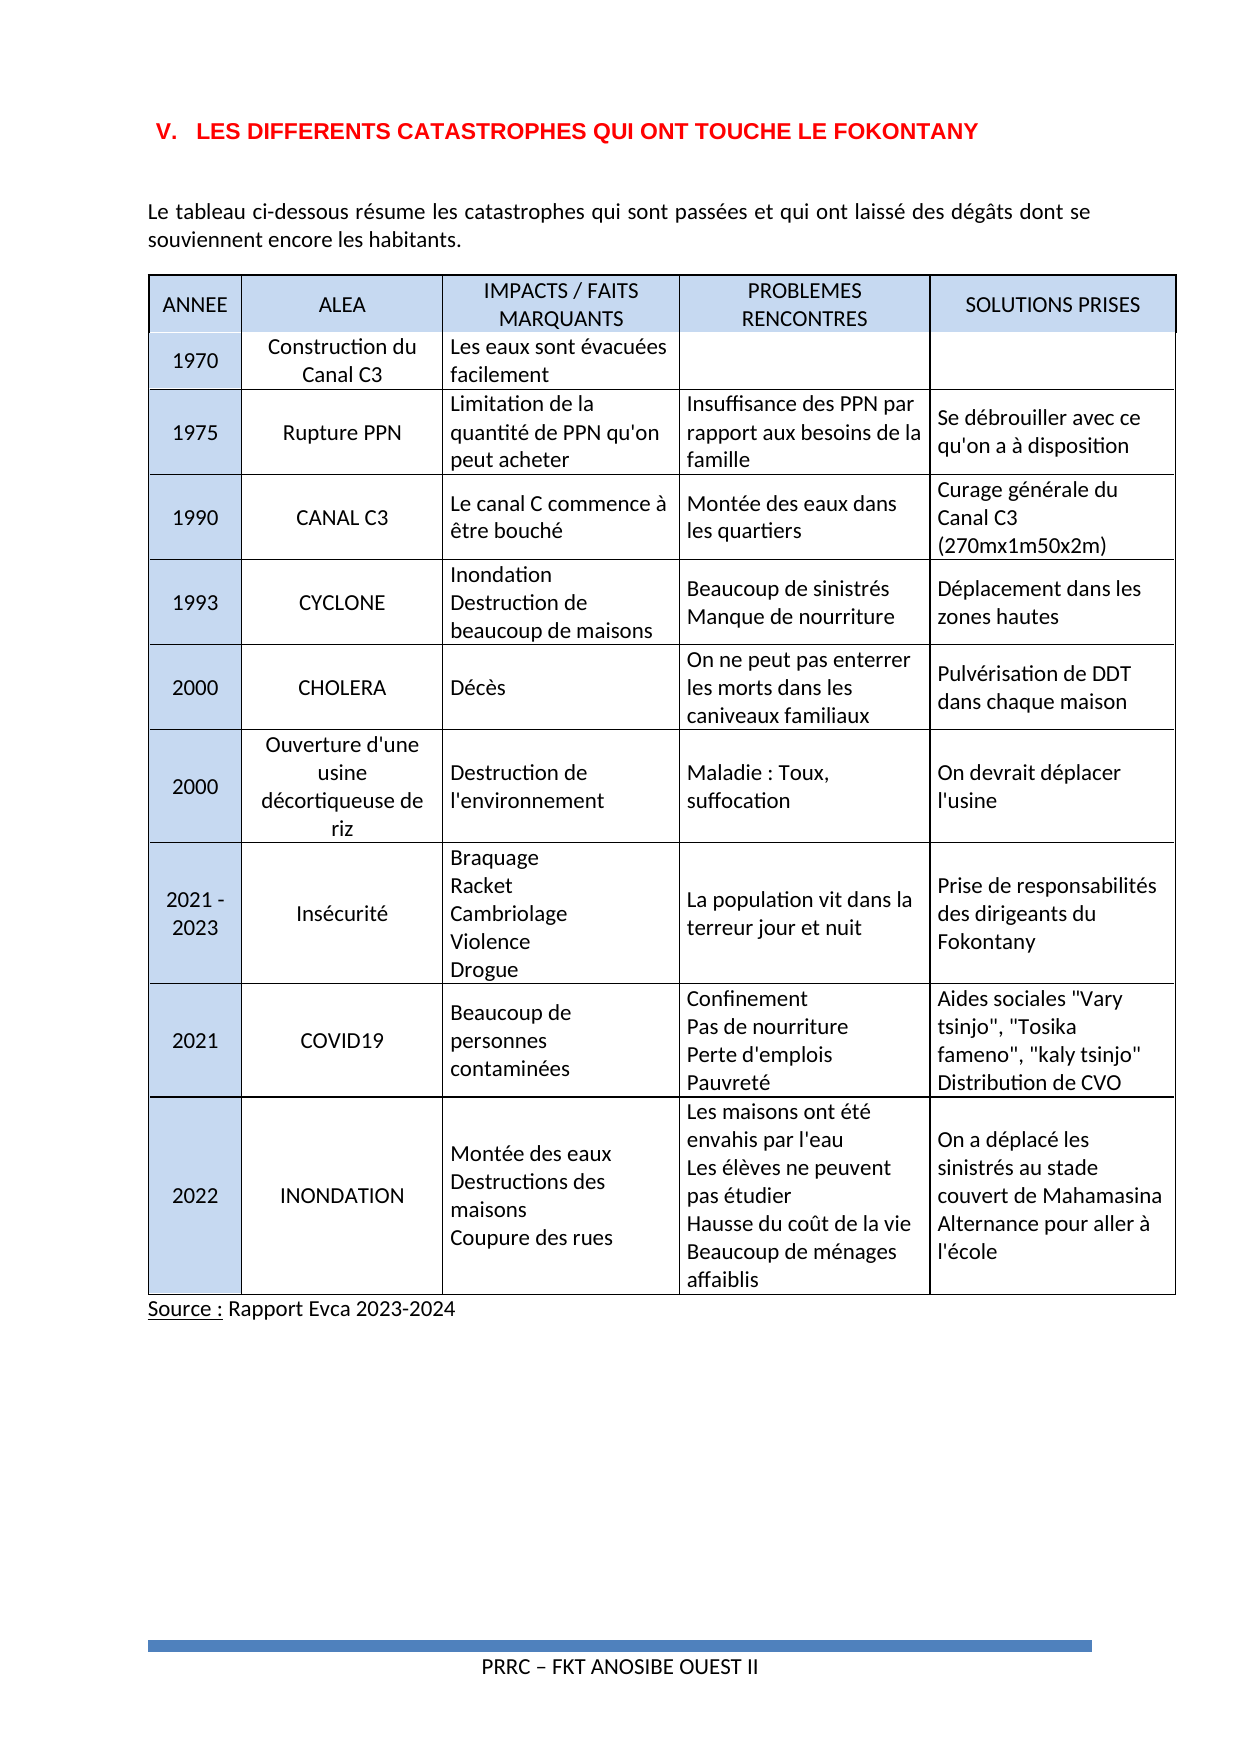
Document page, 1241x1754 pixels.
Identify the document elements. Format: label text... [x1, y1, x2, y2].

table_cell Confinement Pas de nourriture Perte d'emplois Pauvreté [680, 984, 929, 1096]
table_cell Se débrouiller avec ce qu'on a à disposition [931, 389, 1175, 474]
table_cell Décès [443, 645, 679, 729]
table_cell Insécurité [242, 843, 442, 983]
table_cell 1993 [149, 559, 241, 644]
table_cell COVID19 [242, 984, 442, 1096]
table_cell Ouverture d'une usine décortiqueuse de riz [242, 730, 442, 842]
table_cell Déplacement dans les zones hautes [931, 559, 1175, 644]
table_cell Montée des eaux Destructions des maisons Coupure des rues [443, 1098, 679, 1293]
table_cell Beaucoup de personnes contaminées [443, 984, 679, 1096]
table_header ALEA [242, 276, 442, 332]
table_header ANNEE [150, 276, 241, 332]
table_cell Maladie : Toux, suffocation [680, 730, 929, 842]
table_cell Pulvérisation de DDT dans chaque maison [931, 644, 1175, 729]
table_cell CHOLERA [242, 645, 442, 729]
table_cell 2021 [149, 983, 241, 1096]
table_cell CYCLONE [242, 560, 442, 644]
table_cell Inondation Destruction de beaucoup de maisons [443, 560, 679, 644]
table_cell Construction du Canal C3 [242, 333, 442, 388]
table_cell Limitation de la quantité de PPN qu'on peut acheter [443, 390, 679, 474]
table_cell 1970 [149, 333, 241, 388]
table_cell Prise de responsabilités des dirigeants du Fokontany [931, 842, 1175, 983]
table_cell 1990 [149, 474, 241, 559]
table_header SOLUTIONS PRISES [931, 276, 1175, 332]
table_cell On ne peut pas enterrer les morts dans les caniveaux familiaux [680, 645, 929, 729]
table_cell 2021 - 2023 [149, 842, 241, 983]
table_cell Aides sociales "Vary tsinjo", "Tosika fameno", "kaly tsinjo" Distribution de CVO [931, 983, 1175, 1096]
table_cell La population vit dans la terreur jour et nuit [680, 843, 929, 983]
table_cell 2022 [149, 1096, 241, 1293]
table_cell 2000 [149, 729, 241, 842]
table_cell Insuffisance des PPN par rapport aux besoins de la famille [680, 390, 929, 474]
table_cell 2000 [149, 644, 241, 729]
table_cell On a déplacé les sinistrés au stade couvert de Mahamasina Alternance pour aller à l'école [931, 1096, 1175, 1293]
table_cell 1975 [149, 389, 241, 474]
subtitle LES DIFFERENTS CATASTROPHES QUI ONT TOUCHE LE FOKONTANY [177, 118, 1092, 144]
table_cell Curage générale du Canal C3 (270mx1m50x2m) [931, 474, 1175, 559]
table_cell Beaucoup de sinistrés Manque de nourriture [680, 560, 929, 644]
table_cell [680, 333, 929, 388]
table_cell [931, 333, 1175, 388]
table_cell INONDATION [242, 1098, 442, 1293]
table_cell Destruction de l'environnement [443, 730, 679, 842]
table_cell Braquage Racket Cambriolage Violence Drogue [443, 843, 679, 983]
table_cell Les eaux sont évacuées facilement [443, 333, 679, 388]
text Source : Rapport Evca 2023-2024 [148, 1295, 1092, 1323]
table_cell Le canal C commence à être bouché [443, 475, 679, 559]
table_cell Montée des eaux dans les quartiers [680, 475, 929, 559]
text Le tableau ci-dessous résume les catastrophes qui sont passées et qui ont laissé des dégâts dont se souviennent encore les habitants. [148, 197, 1092, 253]
table_cell Les maisons ont été envahis par l'eau Les élèves ne peuvent pas étudier Hausse du coût de la vie Beaucoup de ménages affaiblis [680, 1098, 929, 1293]
table_cell CANAL C3 [242, 475, 442, 559]
table_header PROBLEMES RENCONTRES [680, 276, 929, 332]
table_cell On devrait déplacer l'usine [931, 729, 1175, 842]
table_header IMPACTS / FAITS MARQUANTS [443, 276, 679, 332]
table_cell Rupture PPN [242, 390, 442, 474]
